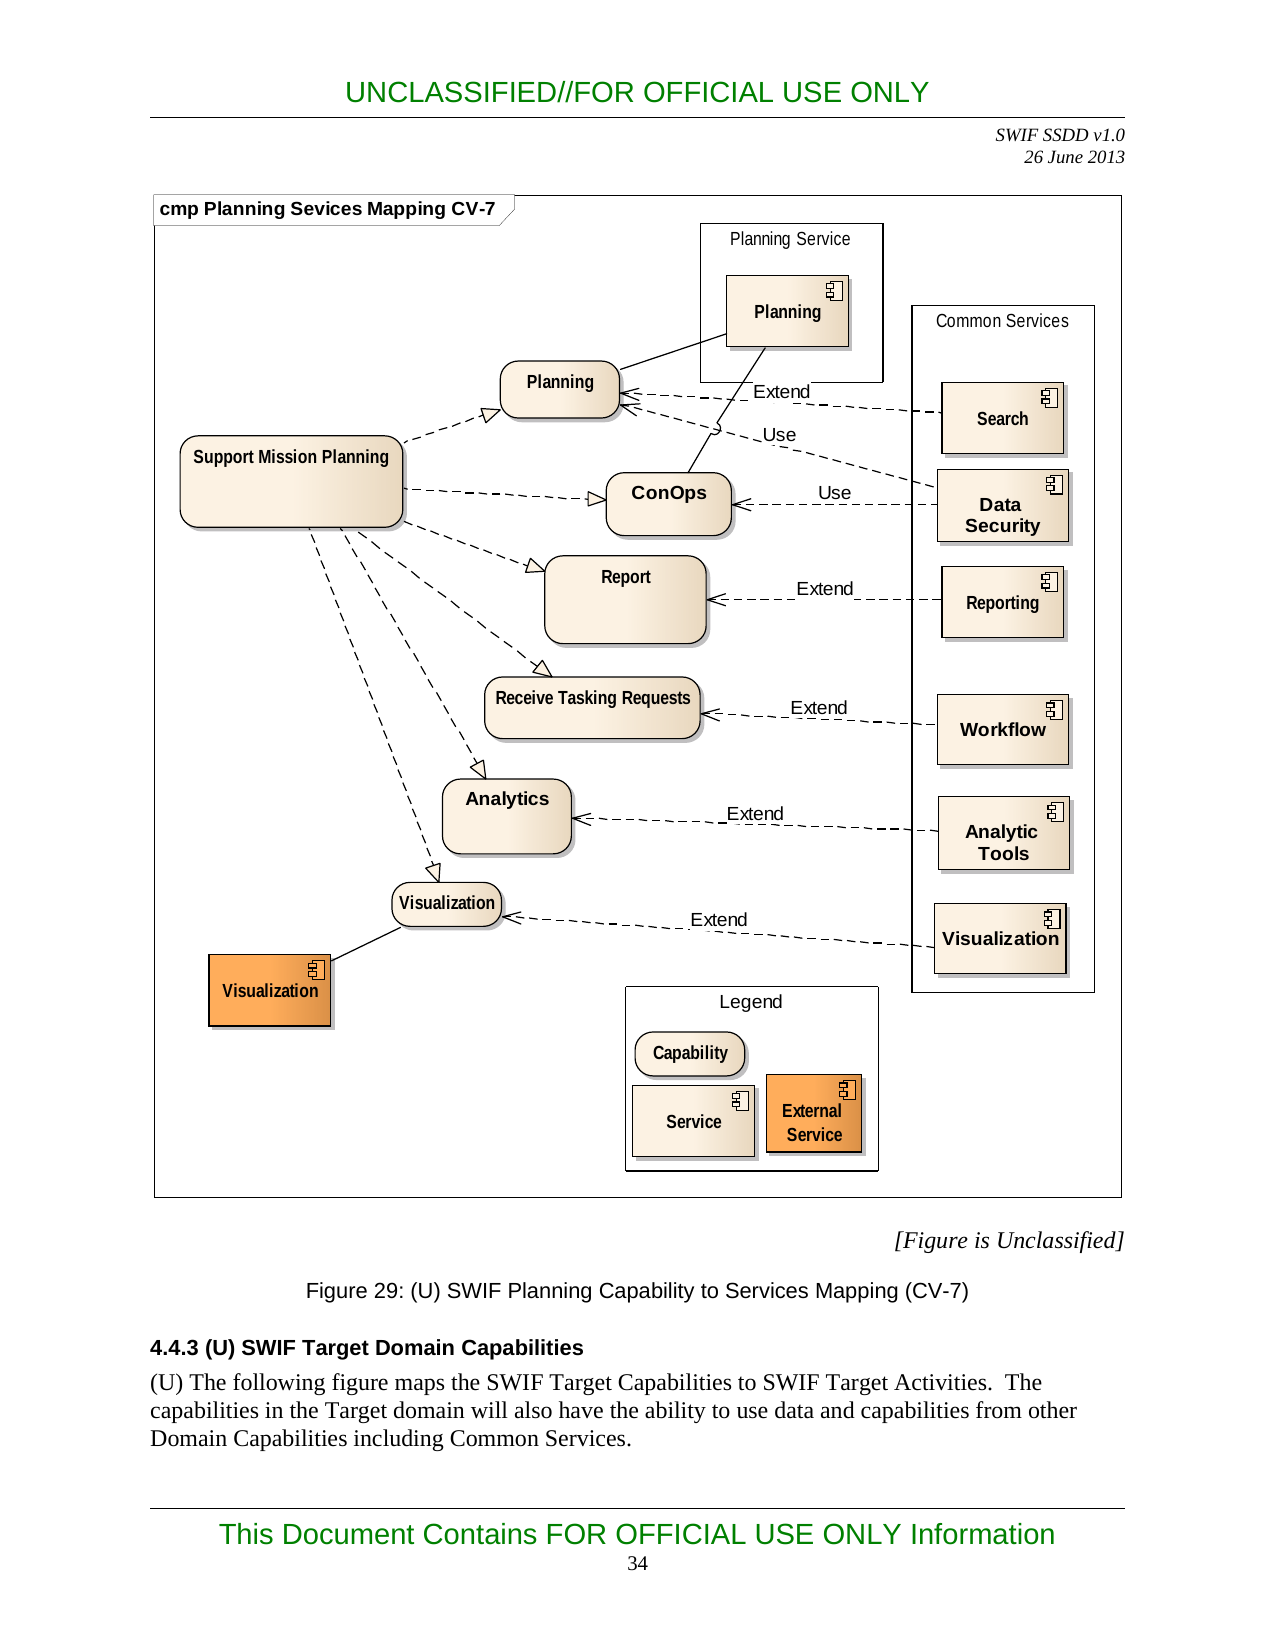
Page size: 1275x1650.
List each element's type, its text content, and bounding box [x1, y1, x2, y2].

text (U) The following figure maps the SWIF Target Capabilities to SWIF Target Activities. The capabilities in the Target domain will also have the ability to use data and capabilities from other Domain Capabilities including Common Services. [150, 1368, 1125, 1451]
text [Figure is Unclassified] [150, 1226, 1125, 1253]
subtitle (U) SWIF Target Domain Capabilities [150, 1335, 1125, 1360]
